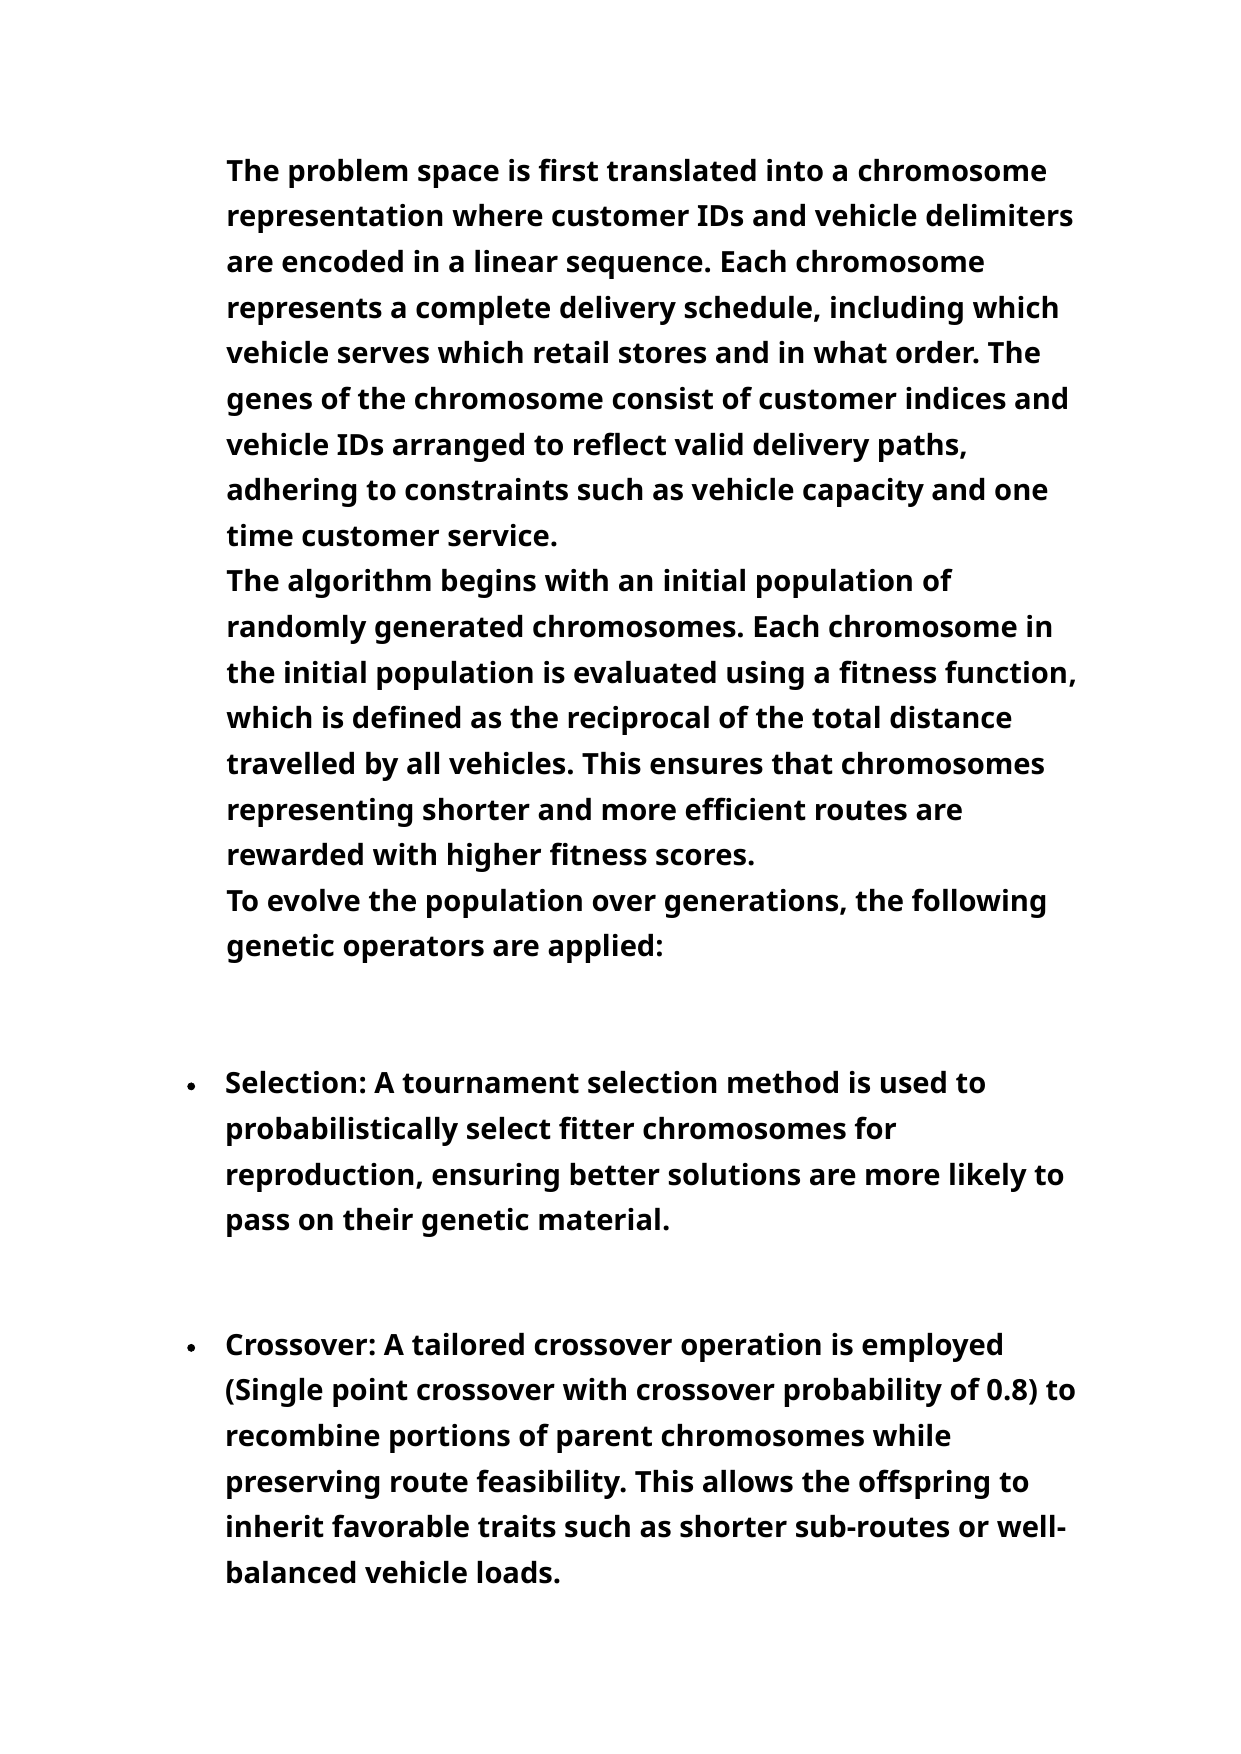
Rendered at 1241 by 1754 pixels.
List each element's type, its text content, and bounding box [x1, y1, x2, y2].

list To evolve the population over generations, the following genetic operators are applied: [226, 880, 1090, 965]
list The problem space is first translated into a chromosome representation where customer IDs and vehicle delimiters are encoded in a linear sequence. Each chromosome represents a complete delivery schedule, including which vehicle serves which retail stores and in what order. The genes of the chromosome consist of customer indices and vehicle IDs arranged to reflect valid delivery paths, adhering to constraints such as vehicle capacity and one time customer service. [226, 150, 1090, 555]
list Crossover: A tailored crossover operation is employed (Single point crossover with crossover probability of 0.8) to recombine portions of parent chromosomes while preserving route feasibility. This allows the offspring to inherit favorable traits such as shorter sub-routes or well-balanced vehicle loads. [187, 1324, 1090, 1592]
list The algorithm begins with an initial population of randomly generated chromosomes. Each chromosome in the initial population is evaluated using a fitness function, which is defined as the reciprocal of the total distance travelled by all vehicles. This ensures that chromosomes representing shorter and more efficient routes are rewarded with higher fitness scores. [226, 561, 1090, 874]
list Selection: A tournament selection method is used to probabilistically select fitter chromosomes for reproduction, ensuring better solutions are more likely to pass on their genetic material. [187, 1062, 1090, 1239]
